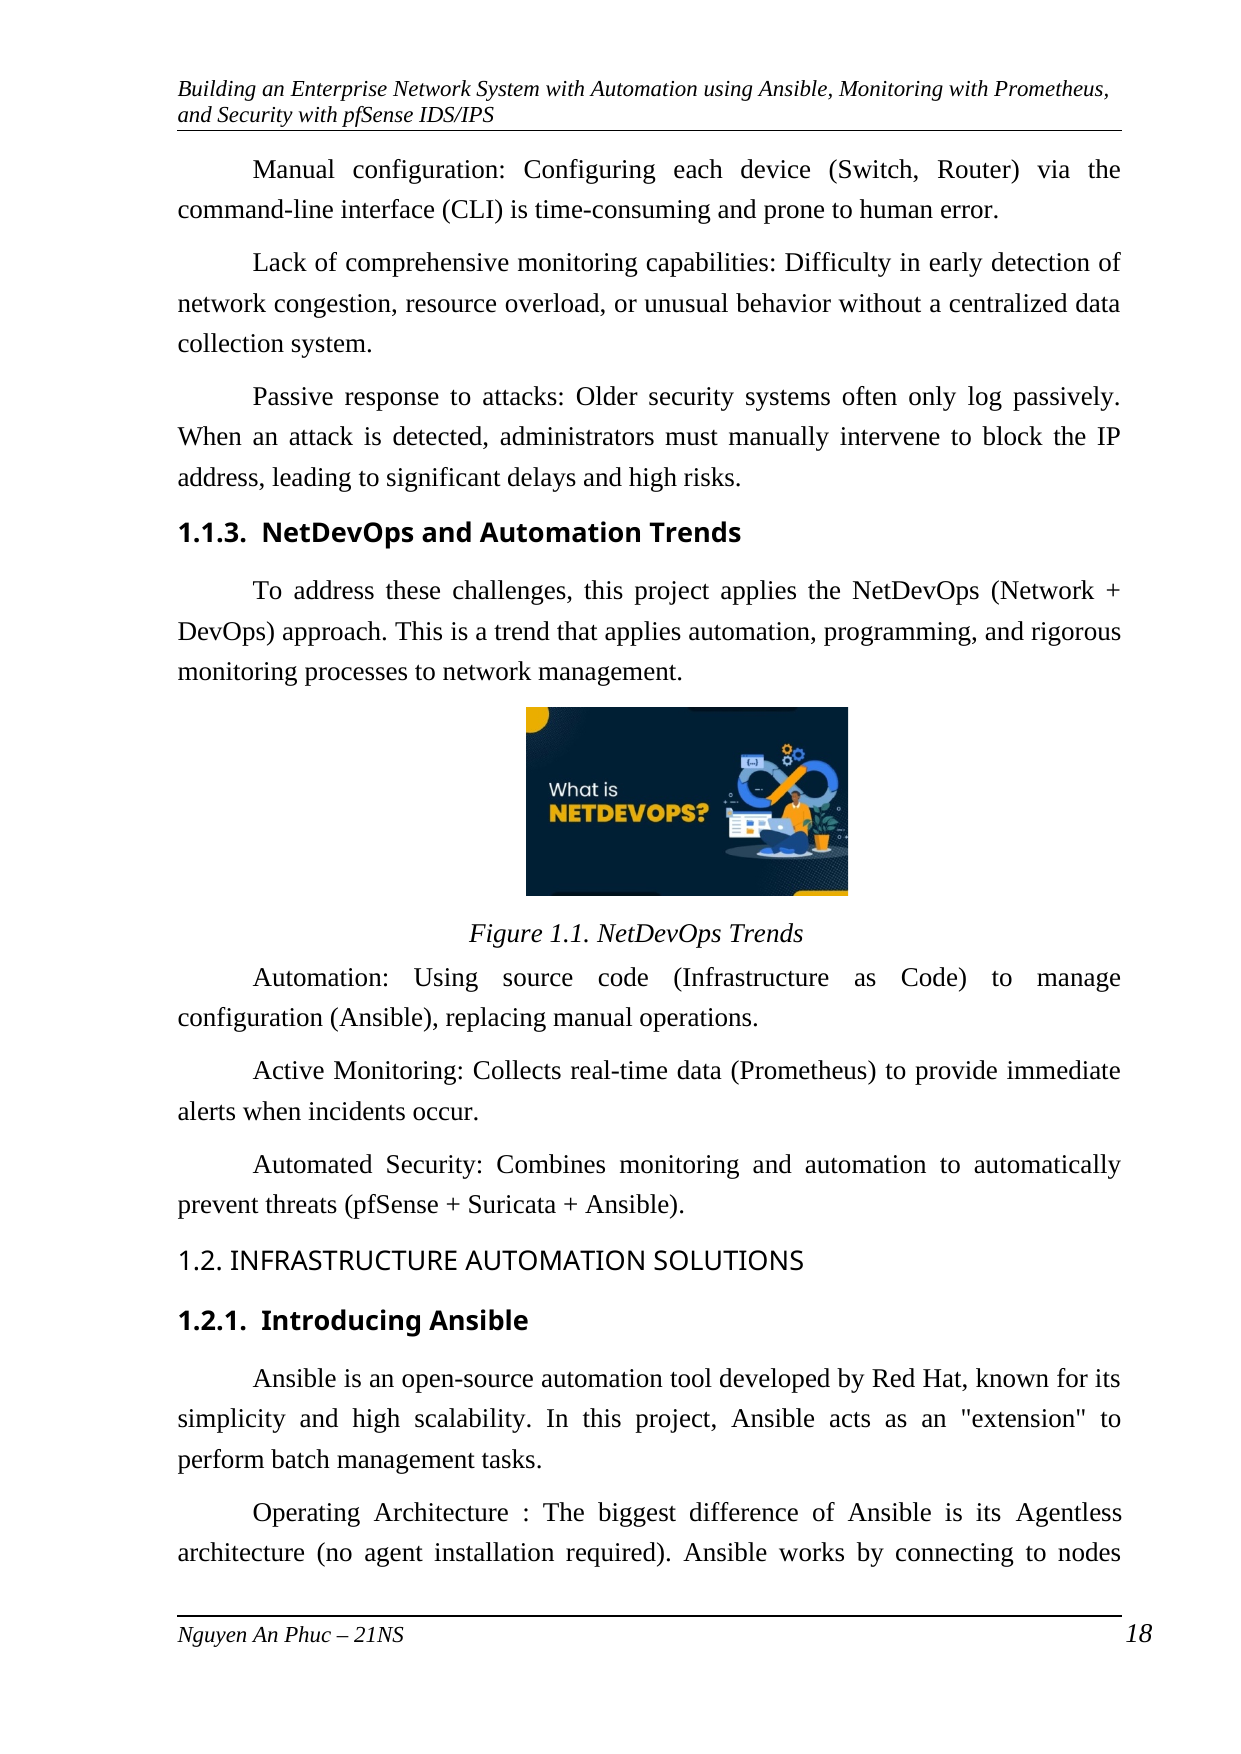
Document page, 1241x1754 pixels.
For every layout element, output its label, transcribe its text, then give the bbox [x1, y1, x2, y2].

text NetDevOps and Automation Trends [177, 514, 1122, 551]
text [177, 1496, 1122, 1567]
text Infrastructure automation solutions [177, 1241, 1122, 1278]
text Lack of comprehensive monitoring capabilities: Difficulty in early detection of network congestion, resource overload, or unusual behavior without a centralized data collection system. [177, 246, 1122, 358]
picture [526, 707, 849, 896]
text Passive response to attacks: Older security systems often only log passively. When an attack is detected, administrators must manually intervene to block the IP address, leading to significant delays and high risks. [177, 380, 1122, 492]
text Ansible is an open-source automation tool developed by Red Hat, known for its simplicity and high scalability. In this project, Ansible acts as an "extension" to perform batch management tasks. [177, 1362, 1122, 1474]
text Manual configuration: Configuring each device (Switch, Router) via the command-line interface (CLI) is time-consuming and prone to human error. [177, 153, 1122, 224]
text NetDevOps Trends [214, 917, 1122, 949]
text Active Monitoring: Collects real-time data (Prometheus) to provide immediate alerts when incidents occur. [177, 1054, 1122, 1126]
text Automation: Using source code (Infrastructure as Code) to manage configuration (Ansible), replacing manual operations. [177, 961, 1122, 1033]
text Automated Security: Combines monitoring and automation to automatically prevent threats (pfSense + Suricata + Ansible). [177, 1148, 1122, 1219]
text Introducing Ansible [177, 1302, 1122, 1338]
text To address these challenges, this project applies the NetDevOps (Network + DevOps) approach. This is a trend that applies automation, programming, and rigorous monitoring processes to network management. [177, 574, 1122, 686]
